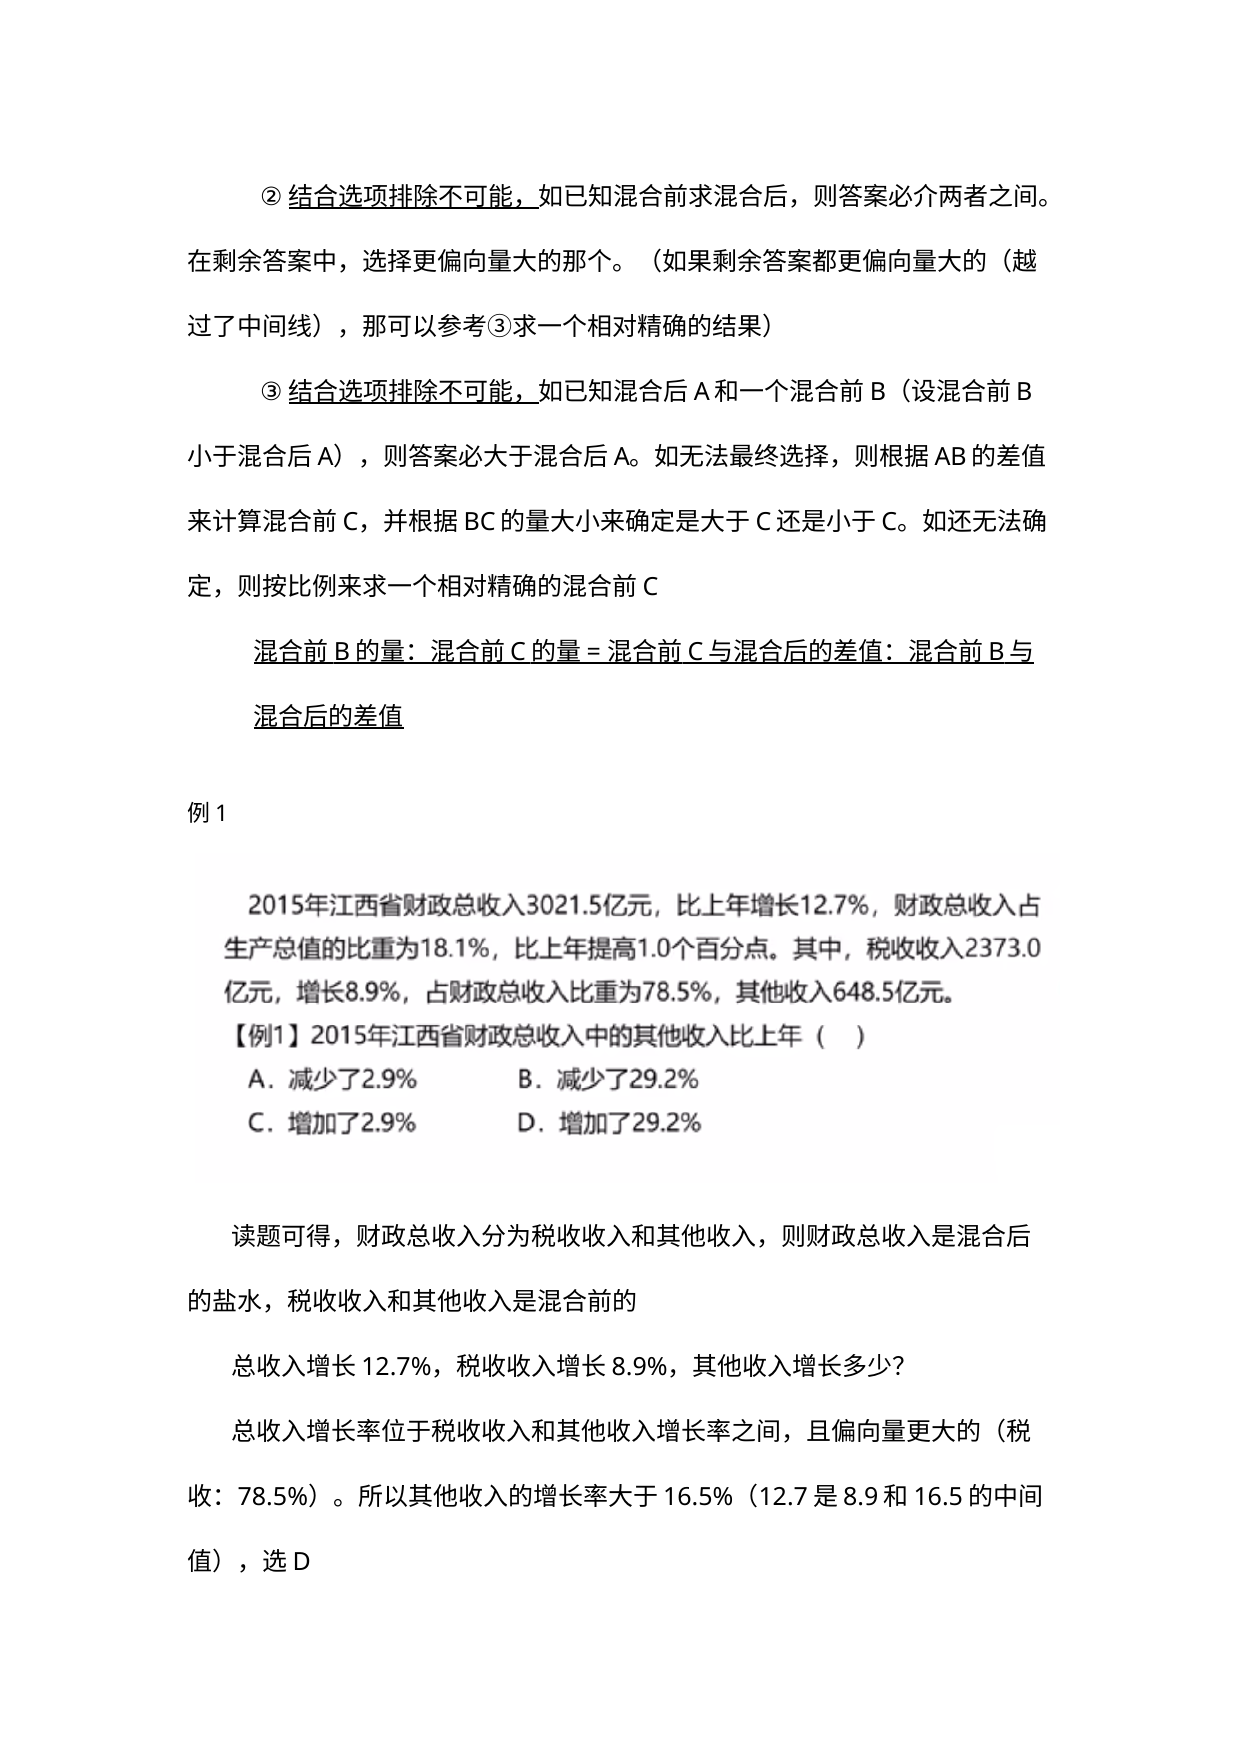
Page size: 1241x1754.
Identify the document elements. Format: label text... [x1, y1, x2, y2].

list 总收入增长12.7%，税收收入增长8.9%，其他收入增长多少？ [187, 1332, 1053, 1397]
list 结合选项排除不可能，如已知混合前求混合后，则答案必介两者之间。在剩余答案中，选择更偏向量大的那个。（如果剩余答案都更偏向量大的（越过了中间线），那可以参考③求一个相对精确的结果） [187, 162, 1053, 357]
list 混合前B的量：混合前C的量 = 混合前C与混合后的差值：混合前B与混合后的差值 [254, 617, 1053, 747]
picture [195, 853, 1060, 1183]
list 例1 [187, 779, 1053, 844]
list 总收入增长率位于税收收入和其他收入增长率之间，且偏向量更大的（税收：78.5%）。所以其他收入的增长率大于16.5%（12.7是8.9和16.5的中间值），选D [187, 1397, 1053, 1592]
list 结合选项排除不可能，如已知混合后A和一个混合前B（设混合前B小于混合后A），则答案必大于混合后A。如无法最终选择，则根据AB的差值来计算混合前C，并根据BC的量大小来确定是大于C还是小于C。如还无法确定，则按比例来求一个相对精确的混合前C [187, 357, 1053, 617]
